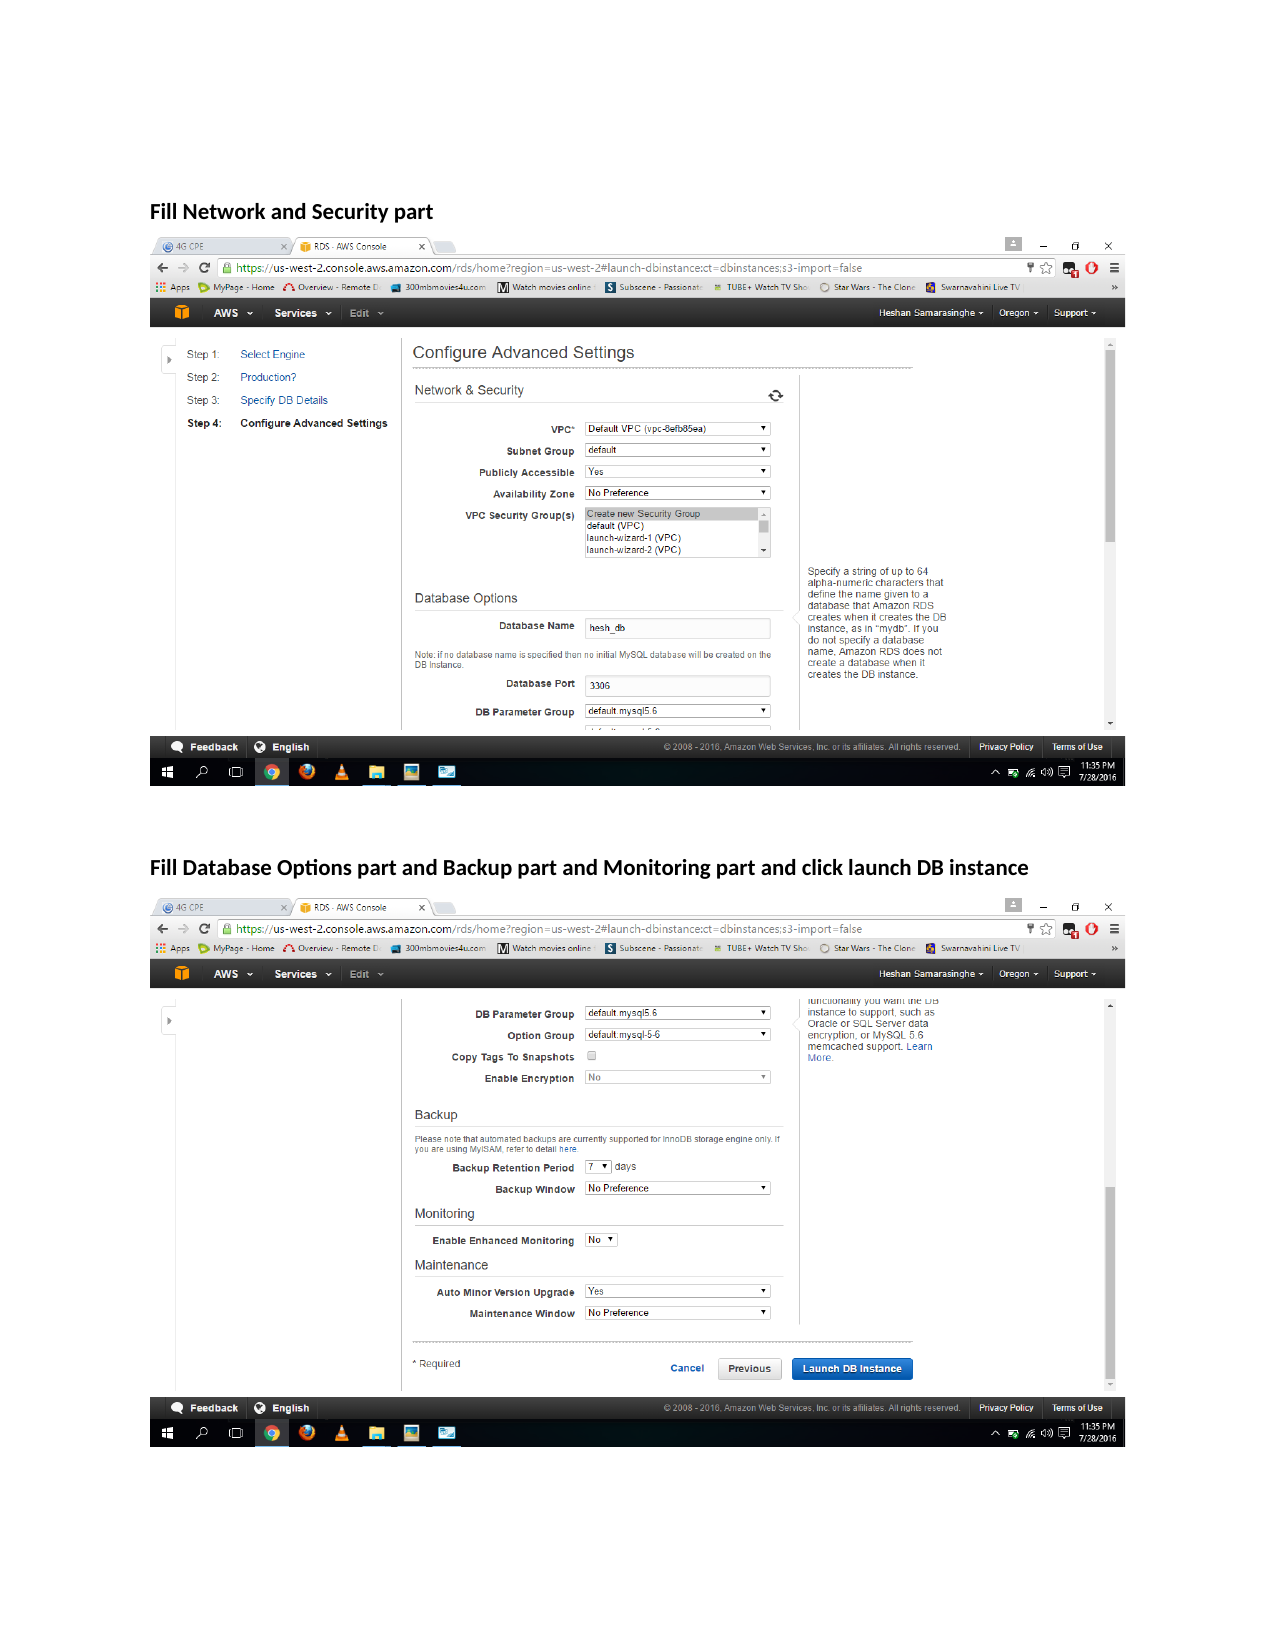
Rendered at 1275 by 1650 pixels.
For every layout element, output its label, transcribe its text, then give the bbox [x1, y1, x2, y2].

picture [150, 237, 1125, 786]
picture [150, 898, 1125, 1447]
text Fill Network and Security part [150, 197, 1125, 225]
text Fill Database Options part and Backup part and Monitoring part and click launch DB instance [150, 853, 1125, 881]
